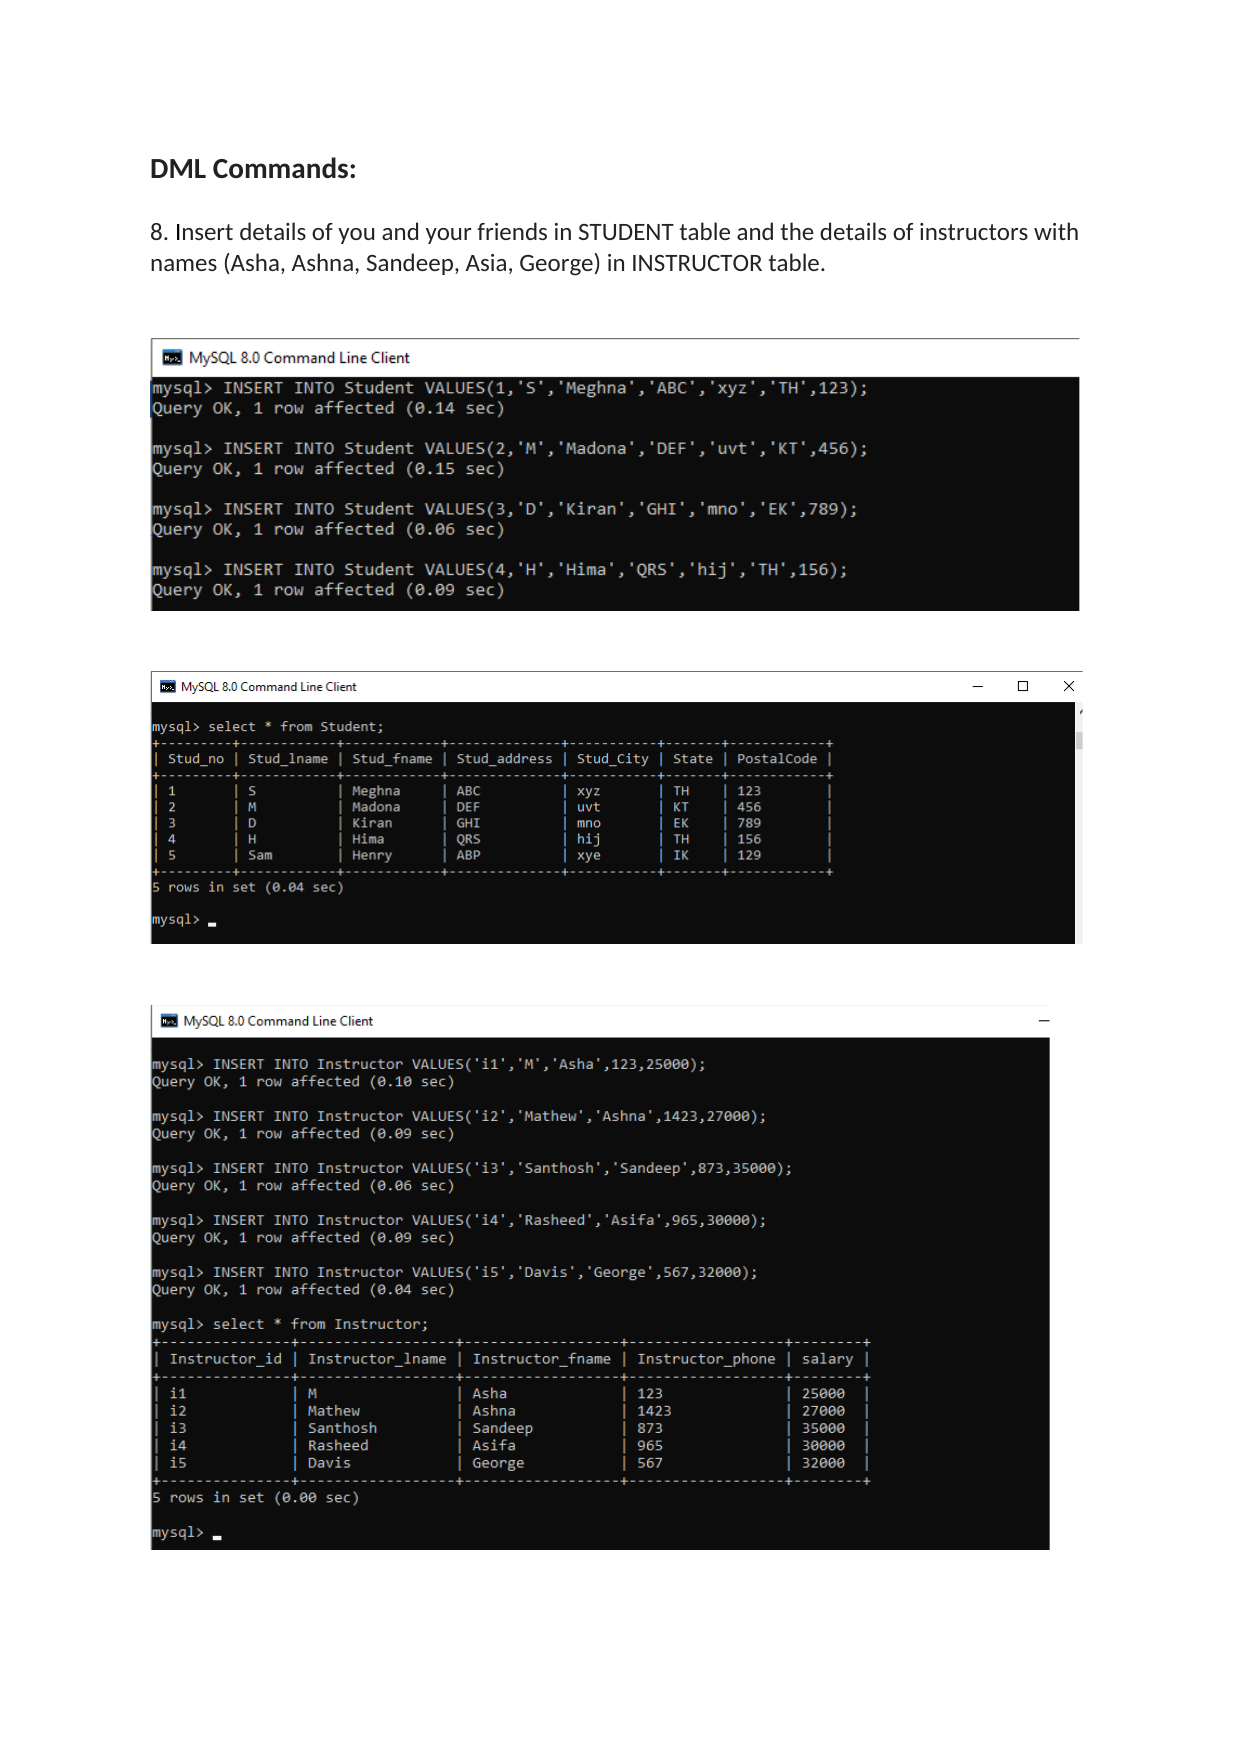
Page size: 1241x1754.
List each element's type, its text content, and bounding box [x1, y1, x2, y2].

picture [150, 338, 1080, 611]
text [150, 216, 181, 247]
text DML Commands: [150, 150, 1090, 186]
text 8. Insert details of you and your friends in STUDENT table and the details of instructors with names (Asha, Ashna, Sandeep, Asia, George) in INSTRUCTOR table. [827, 216, 1090, 277]
picture [150, 1005, 1050, 1550]
picture [150, 671, 1083, 944]
